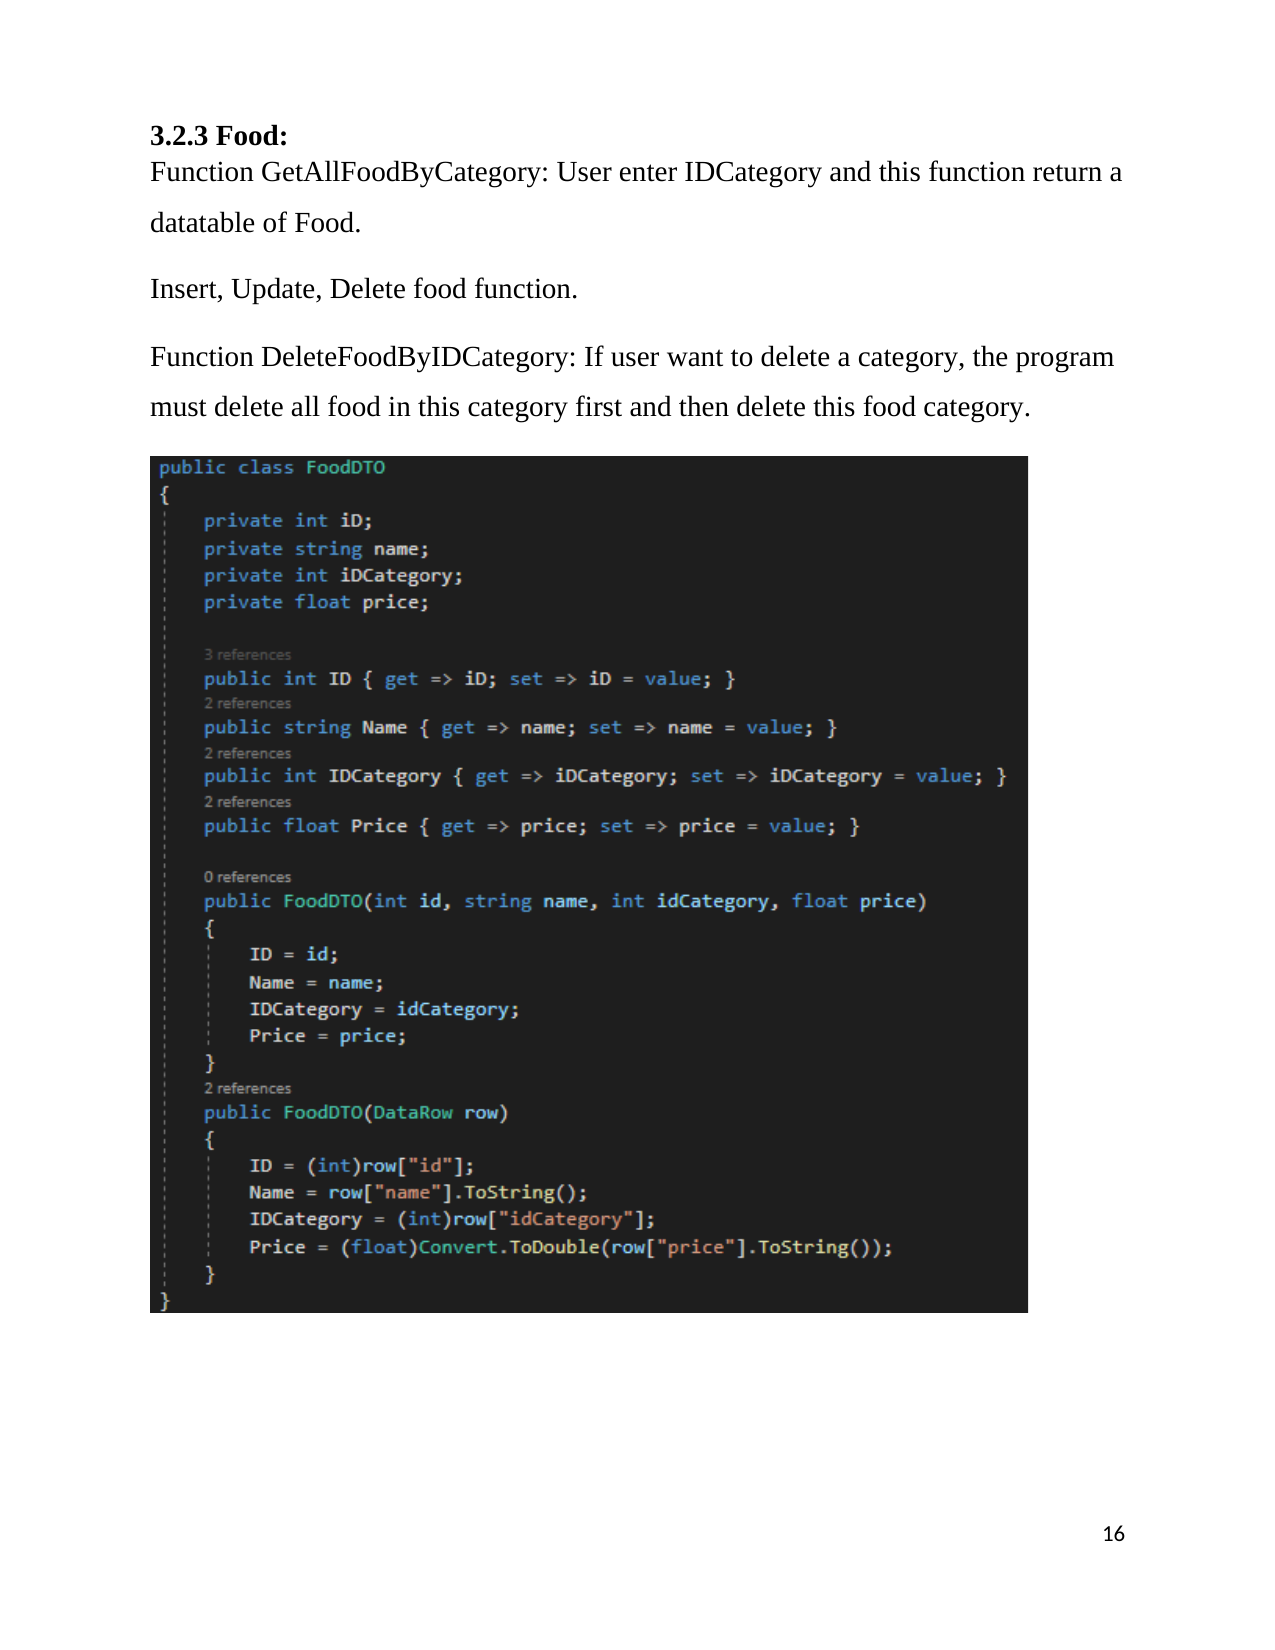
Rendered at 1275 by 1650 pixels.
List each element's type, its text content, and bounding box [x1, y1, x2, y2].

text Insert, Update, Delete food function. [150, 272, 1125, 305]
subtitle 3.2.3 Food: [150, 118, 1125, 152]
text Function GetAllFoodByCategory: User enter IDCategory and this function return a datatable of Food. [150, 154, 1125, 238]
picture [150, 456, 1029, 1313]
text Function DeleteFoodByIDCategory: If user want to delete a category, the program must delete all food in this category first and then delete this food category. [150, 339, 1125, 422]
